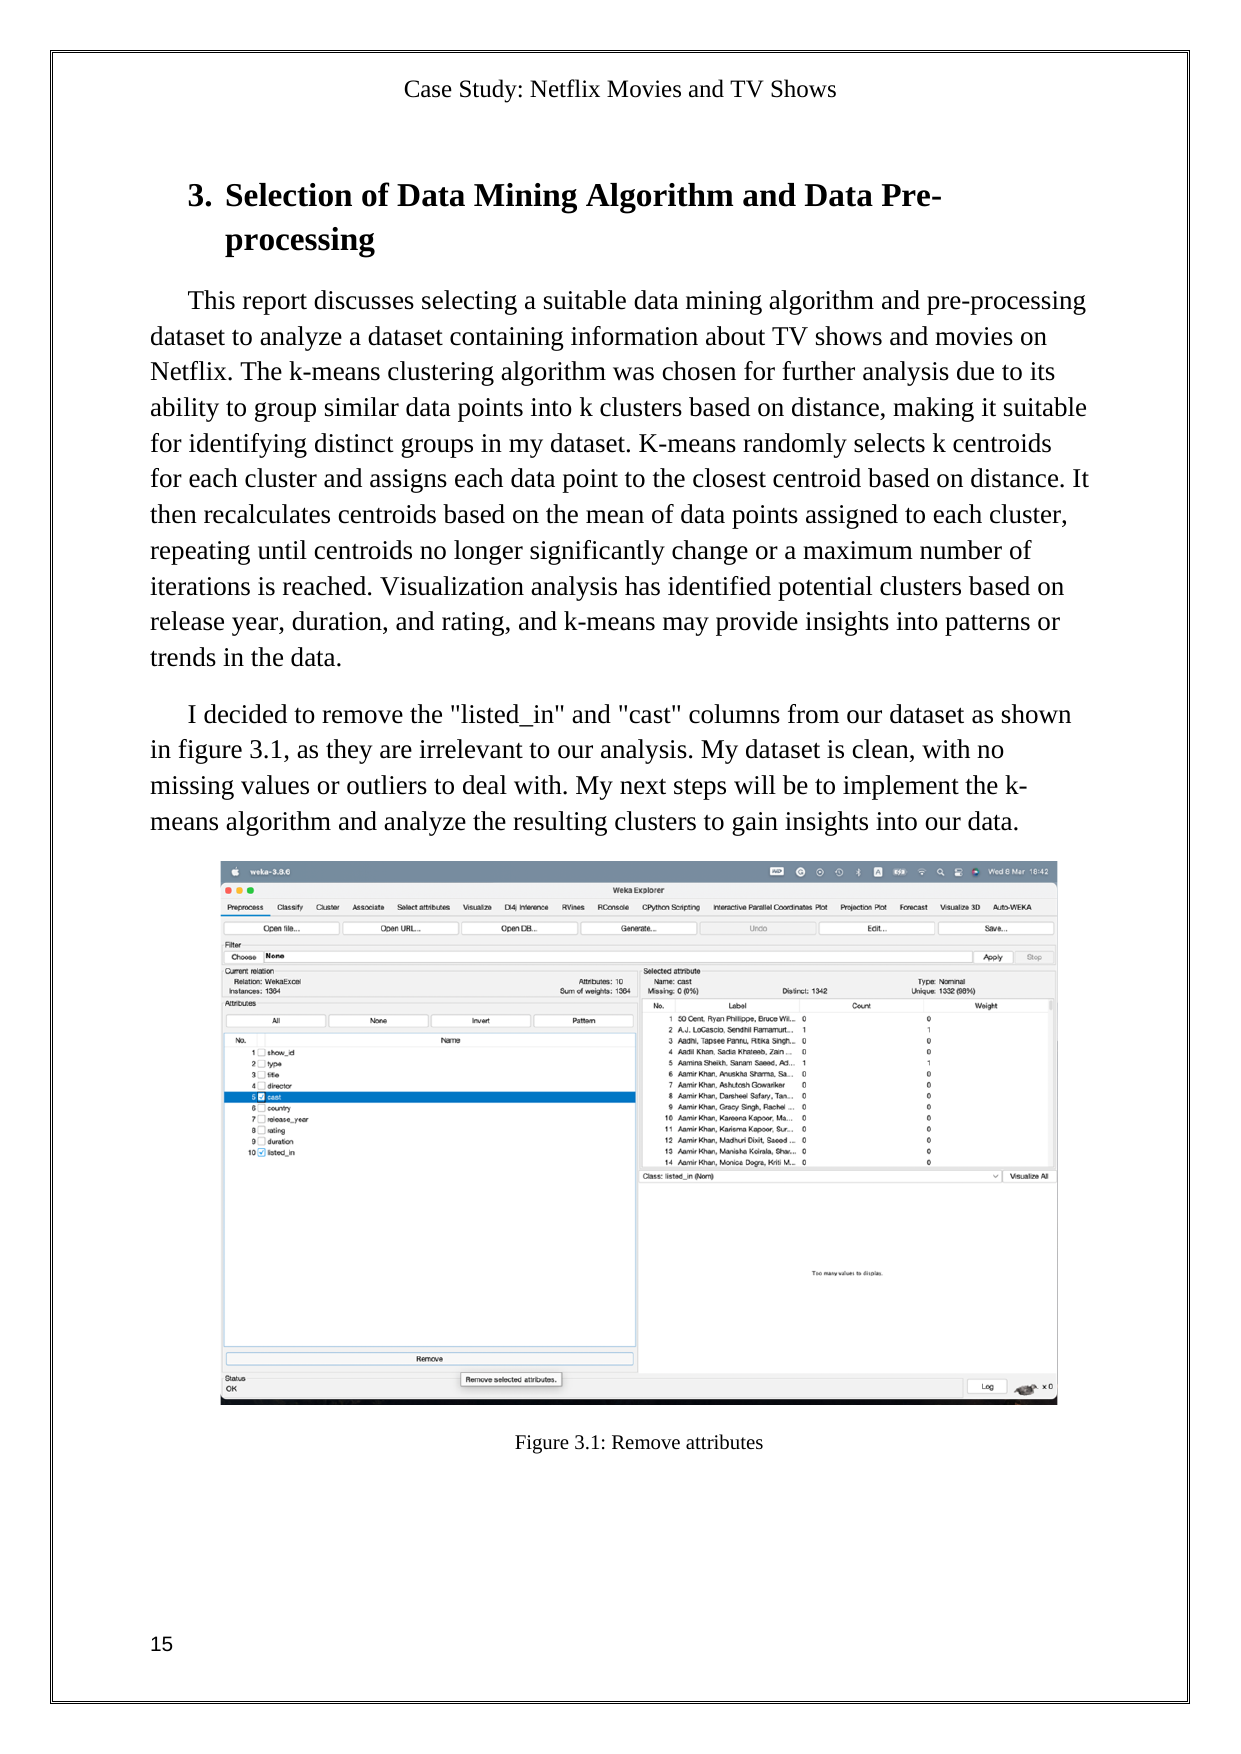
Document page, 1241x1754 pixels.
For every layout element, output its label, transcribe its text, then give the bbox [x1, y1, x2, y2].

picture [220, 861, 1058, 1405]
subtitle Selection of Data Mining Algorithm and Data Pre-processing [187, 175, 1090, 257]
text This report discusses selecting a suitable data mining algorithm and pre-processing dataset to analyze a dataset containing information about TV shows and movies on Netflix. The k-means clustering algorithm was chosen for further analysis due to its ability to group similar data points into k clusters based on distance, making it suitable for identifying distinct groups in my dataset. K-means randomly selects k centroids for each cluster and assigns each data point to the closest centroid based on distance. It then recalculates centroids based on the mean of data points assigned to each cluster, repeating until centroids no longer significantly change or a maximum number of iterations is reached. Visualization analysis has identified potential clusters based on release year, duration, and rating, and k-means may provide insights into patterns or trends in the data. [150, 284, 1090, 672]
text Figure 3.1: Remove attributes [150, 1430, 1090, 1454]
text I decided to remove the "listed_in" and "cast" columns from our dataset as shown in figure 3.1, as they are irrelevant to our analysis. My dataset is clean, with no missing values or outliers to deal with. My next steps will be to implement the k-means algorithm and analyze the resulting clusters to gain insights into our data. [150, 698, 1090, 836]
